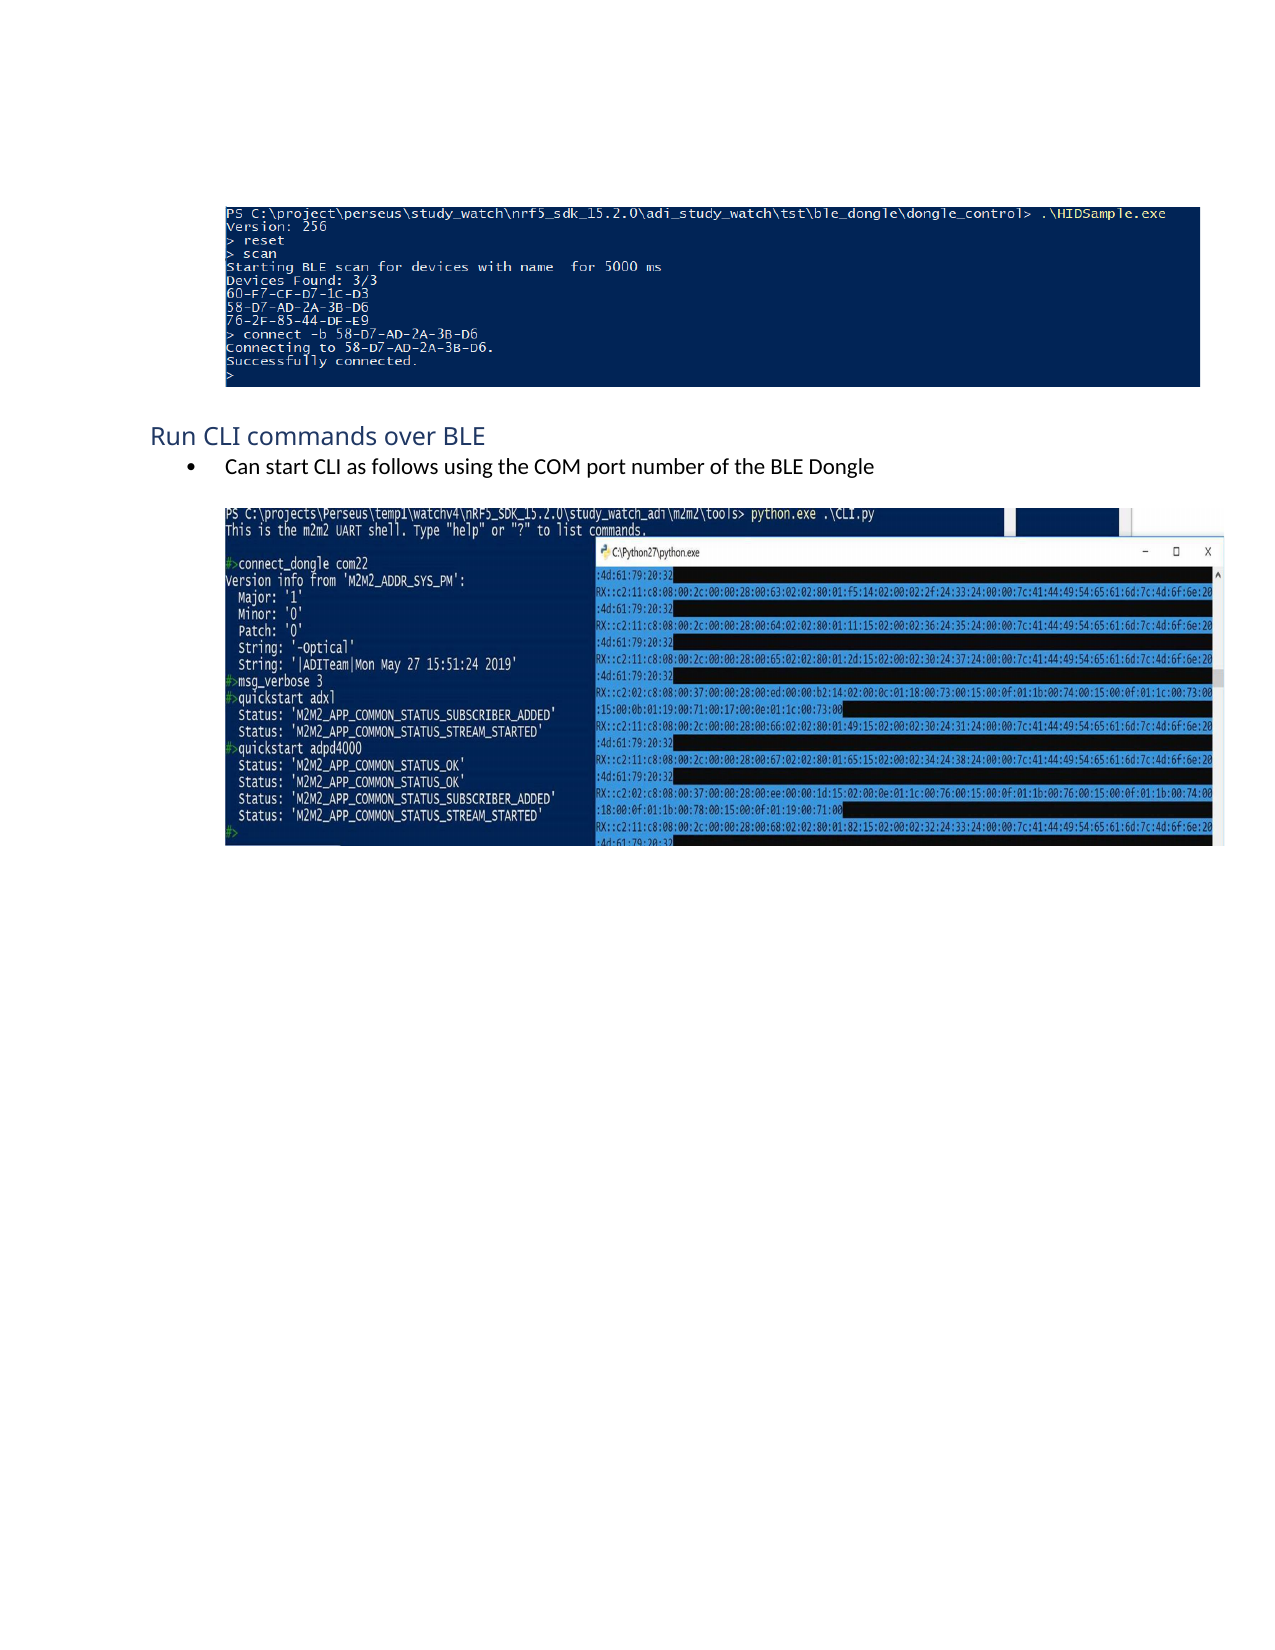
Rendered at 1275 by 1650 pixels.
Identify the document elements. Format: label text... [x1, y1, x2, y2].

list Can start CLI as follows using the COM port number of the BLE Dongle [187, 452, 1125, 481]
picture [225, 508, 1225, 846]
subtitle Run CLI commands over BLE [150, 418, 1125, 452]
picture [225, 206, 1200, 387]
